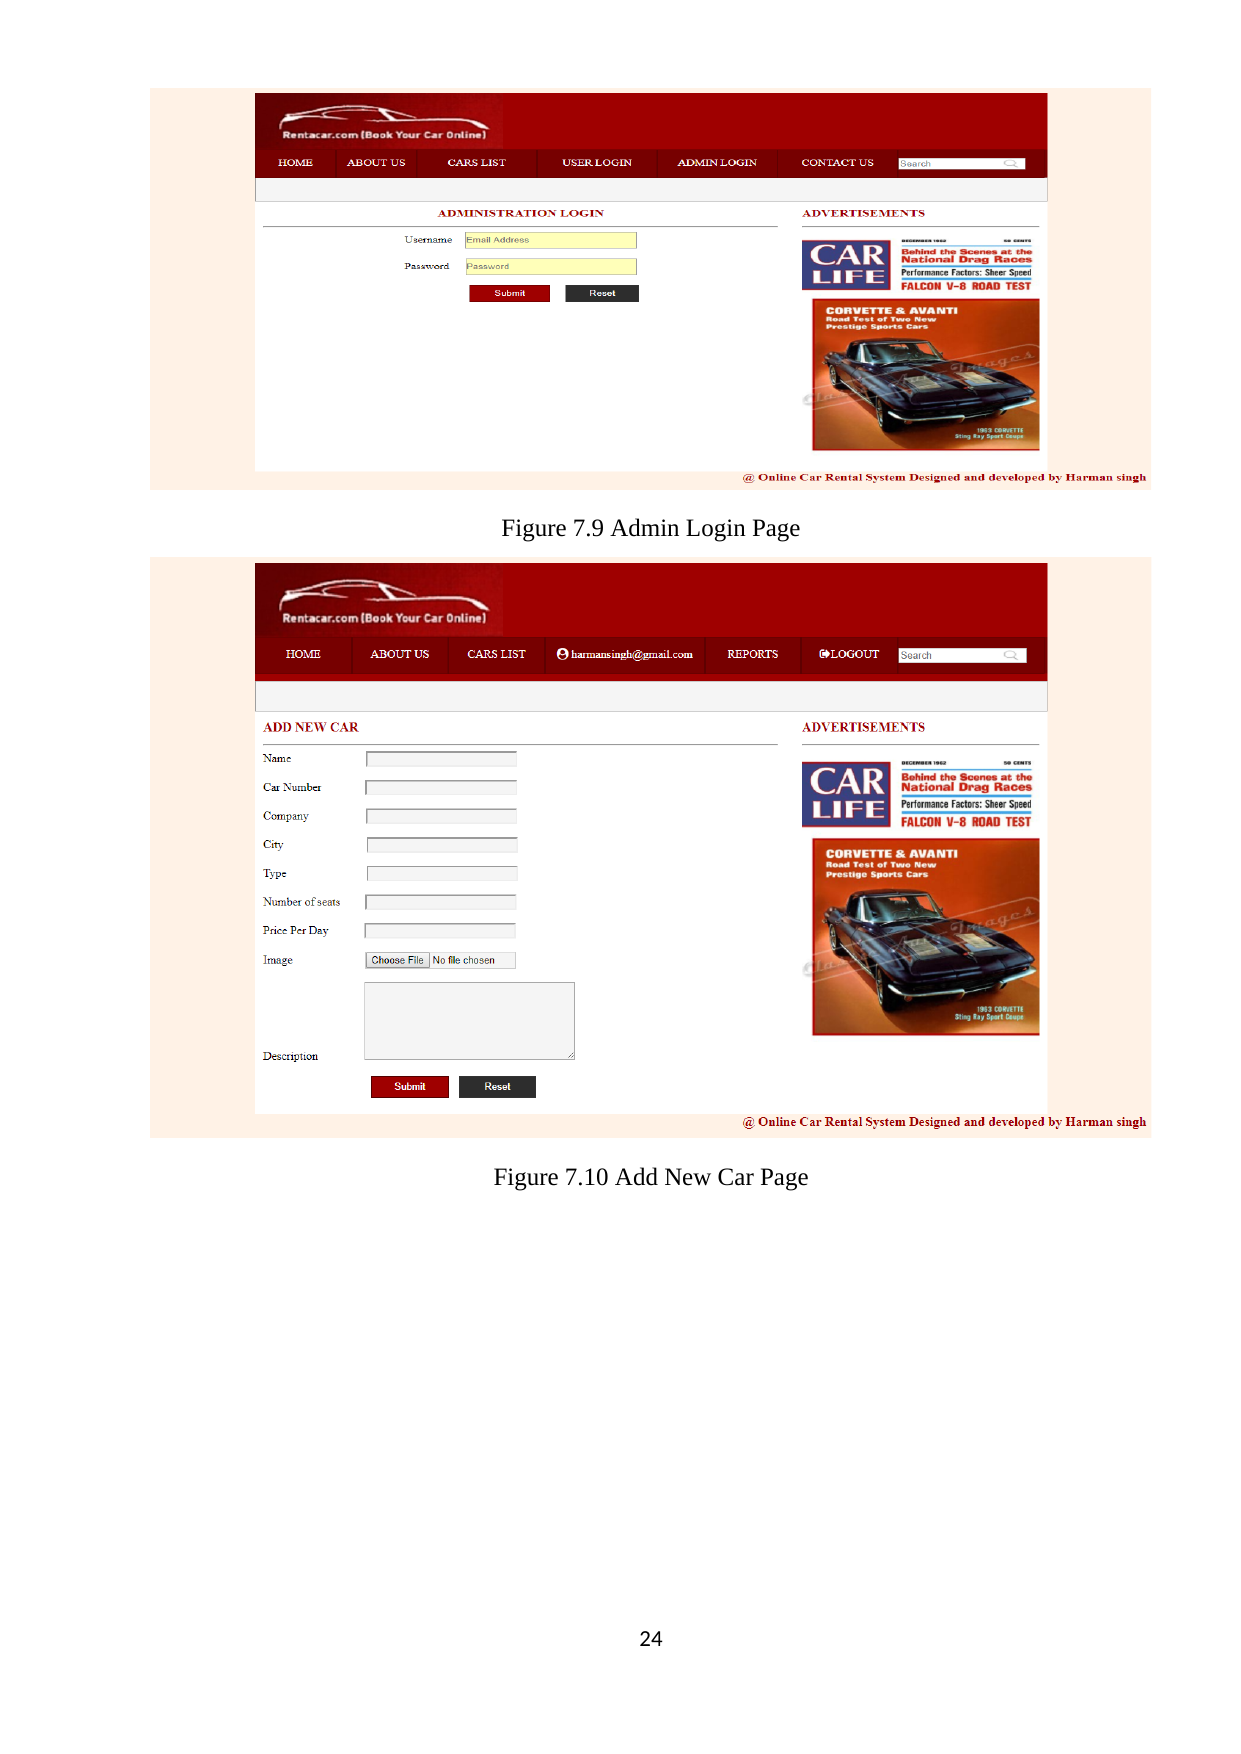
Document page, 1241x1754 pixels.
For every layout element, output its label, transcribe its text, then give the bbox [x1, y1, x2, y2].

picture [150, 557, 1152, 1138]
picture [150, 88, 1152, 490]
